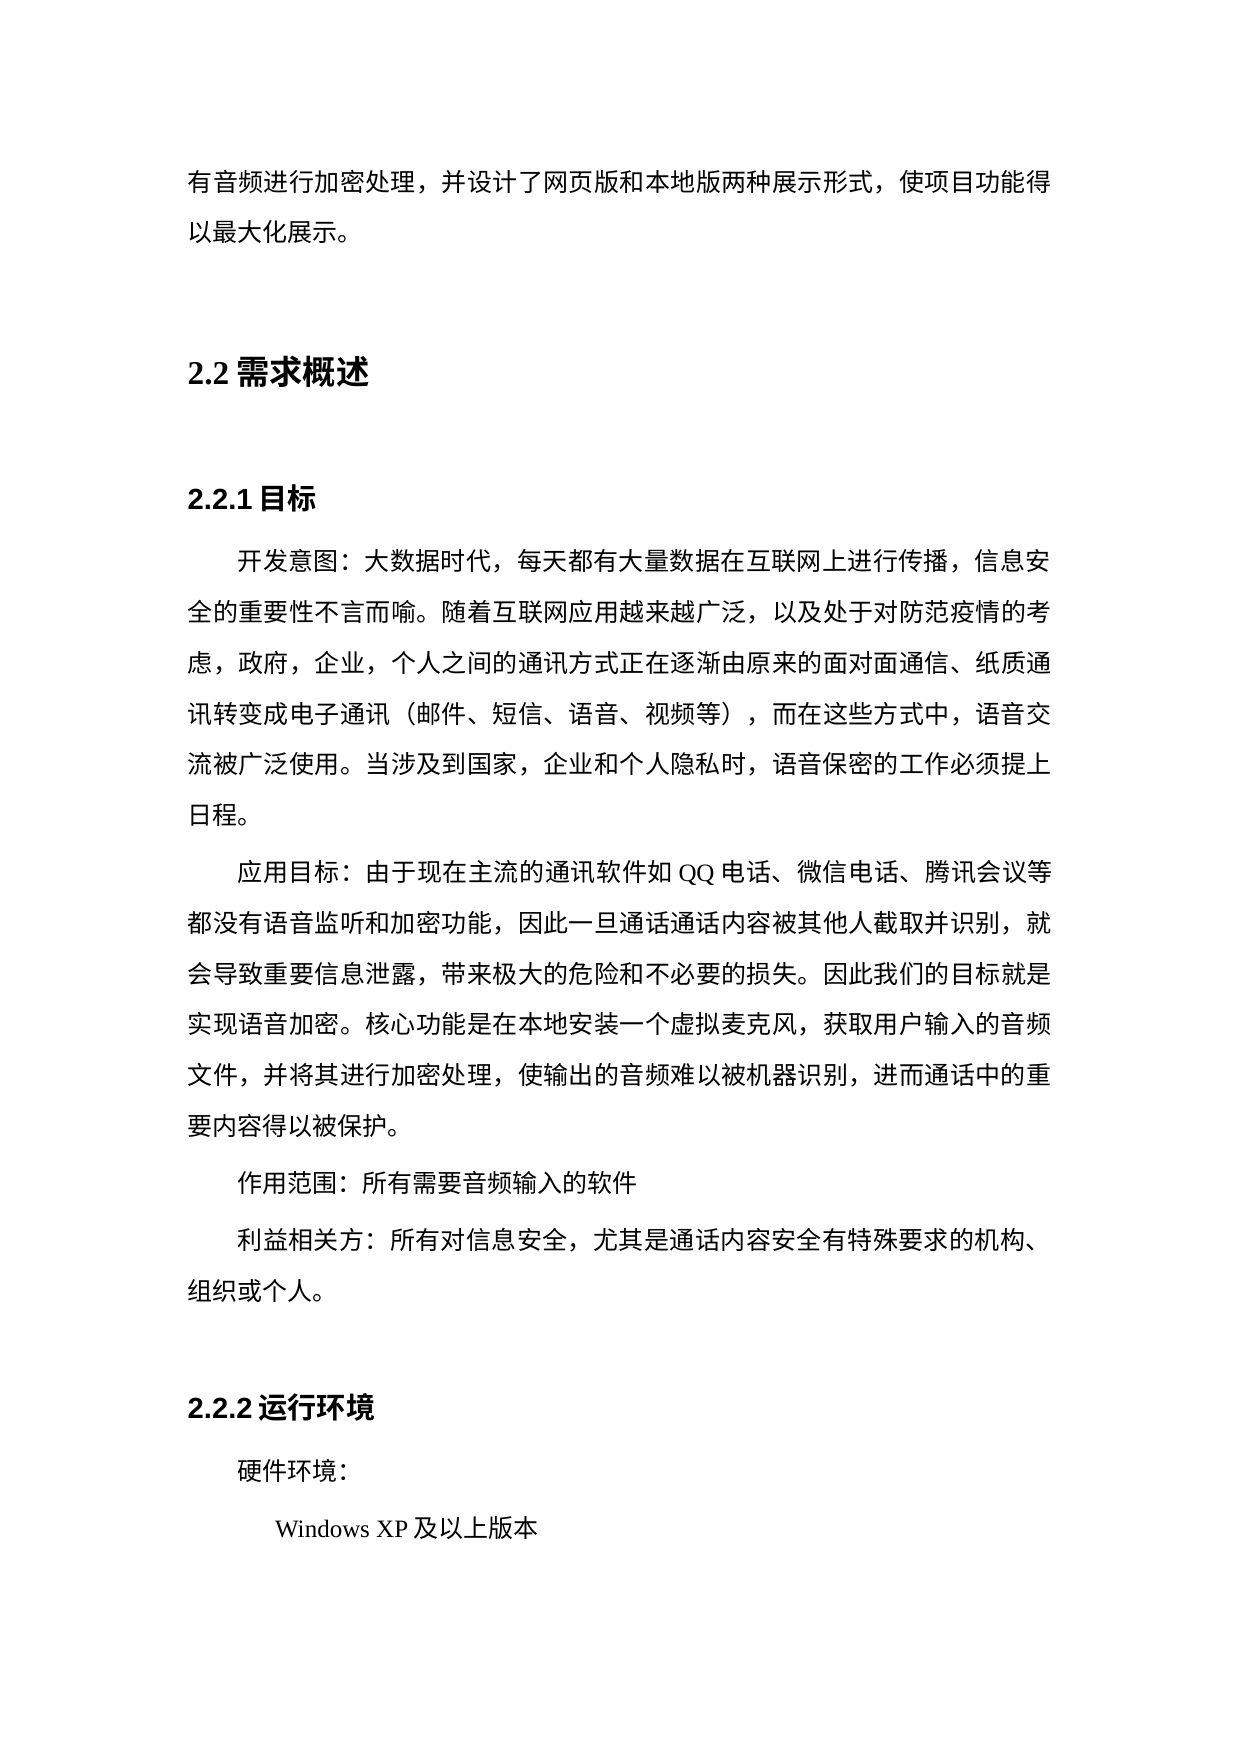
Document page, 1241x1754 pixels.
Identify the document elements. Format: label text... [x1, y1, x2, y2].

text 硬件环境： [187, 1451, 1053, 1487]
text 作用范围：所有需要音频输入的软件 [187, 1163, 1053, 1200]
text 利益相关方：所有对信息安全，尤其是通话内容安全有特殊要求的机构、组织或个人。 [187, 1221, 1053, 1308]
subtitle 2.2.1目标 [187, 464, 1053, 529]
text 应用目标：由于现在主流的通讯软件如QQ电话、微信电话、腾讯会议等都没有语音监听和加密功能，因此一旦通话通话内容被其他人截取并识别，就会导致重要信息泄露，带来极大的危险和不必要的损失。因此我们的目标就是实现语音加密。核心功能是在本地安装一个虚拟麦克风，获取用户输入的音频文件，并将其进行加密处理，使输出的音频难以被机器识别，进而通话中的重要内容得以被保护。 [187, 853, 1053, 1143]
text 开发意图：大数据时代，每天都有大量数据在互联网上进行传播，信息安全的重要性不言而喻。随着互联网应用越来越广泛，以及处于对防范疫情的考虑，政府，企业，个人之间的通讯方式正在逐渐由原来的面对面通信、纸质通讯转变成电子通讯（邮件、短信、语音、视频等），而在这些方式中，语音交流被广泛使用。当涉及到国家，企业和个人隐私时，语音保密的工作必须提上日程。 [187, 542, 1053, 832]
text Windows XP及以上版本 [187, 1508, 1053, 1544]
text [187, 162, 1053, 249]
subtitle 2.2需求概述 [187, 337, 1053, 402]
subtitle 2.2.2运行环境 [187, 1374, 1053, 1439]
